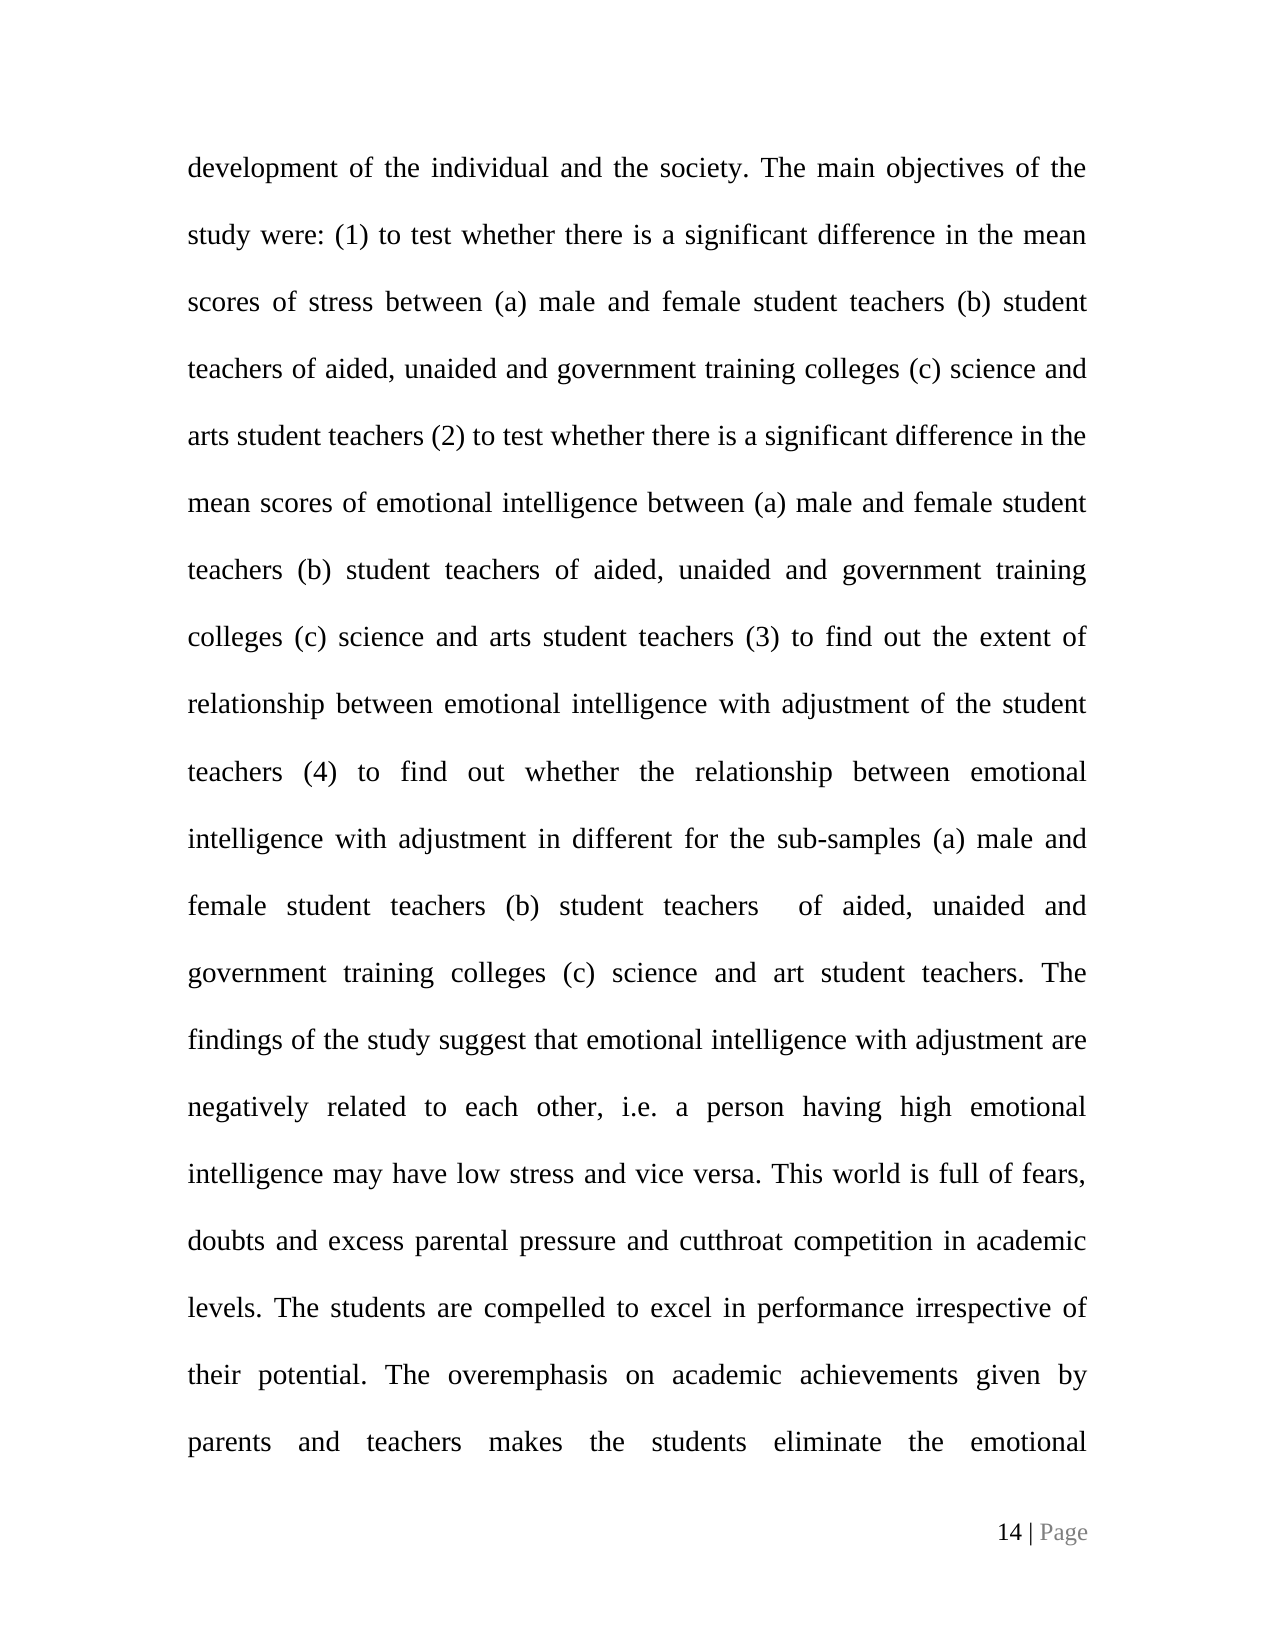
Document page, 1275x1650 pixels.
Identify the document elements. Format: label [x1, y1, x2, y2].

text [187, 150, 1088, 1458]
